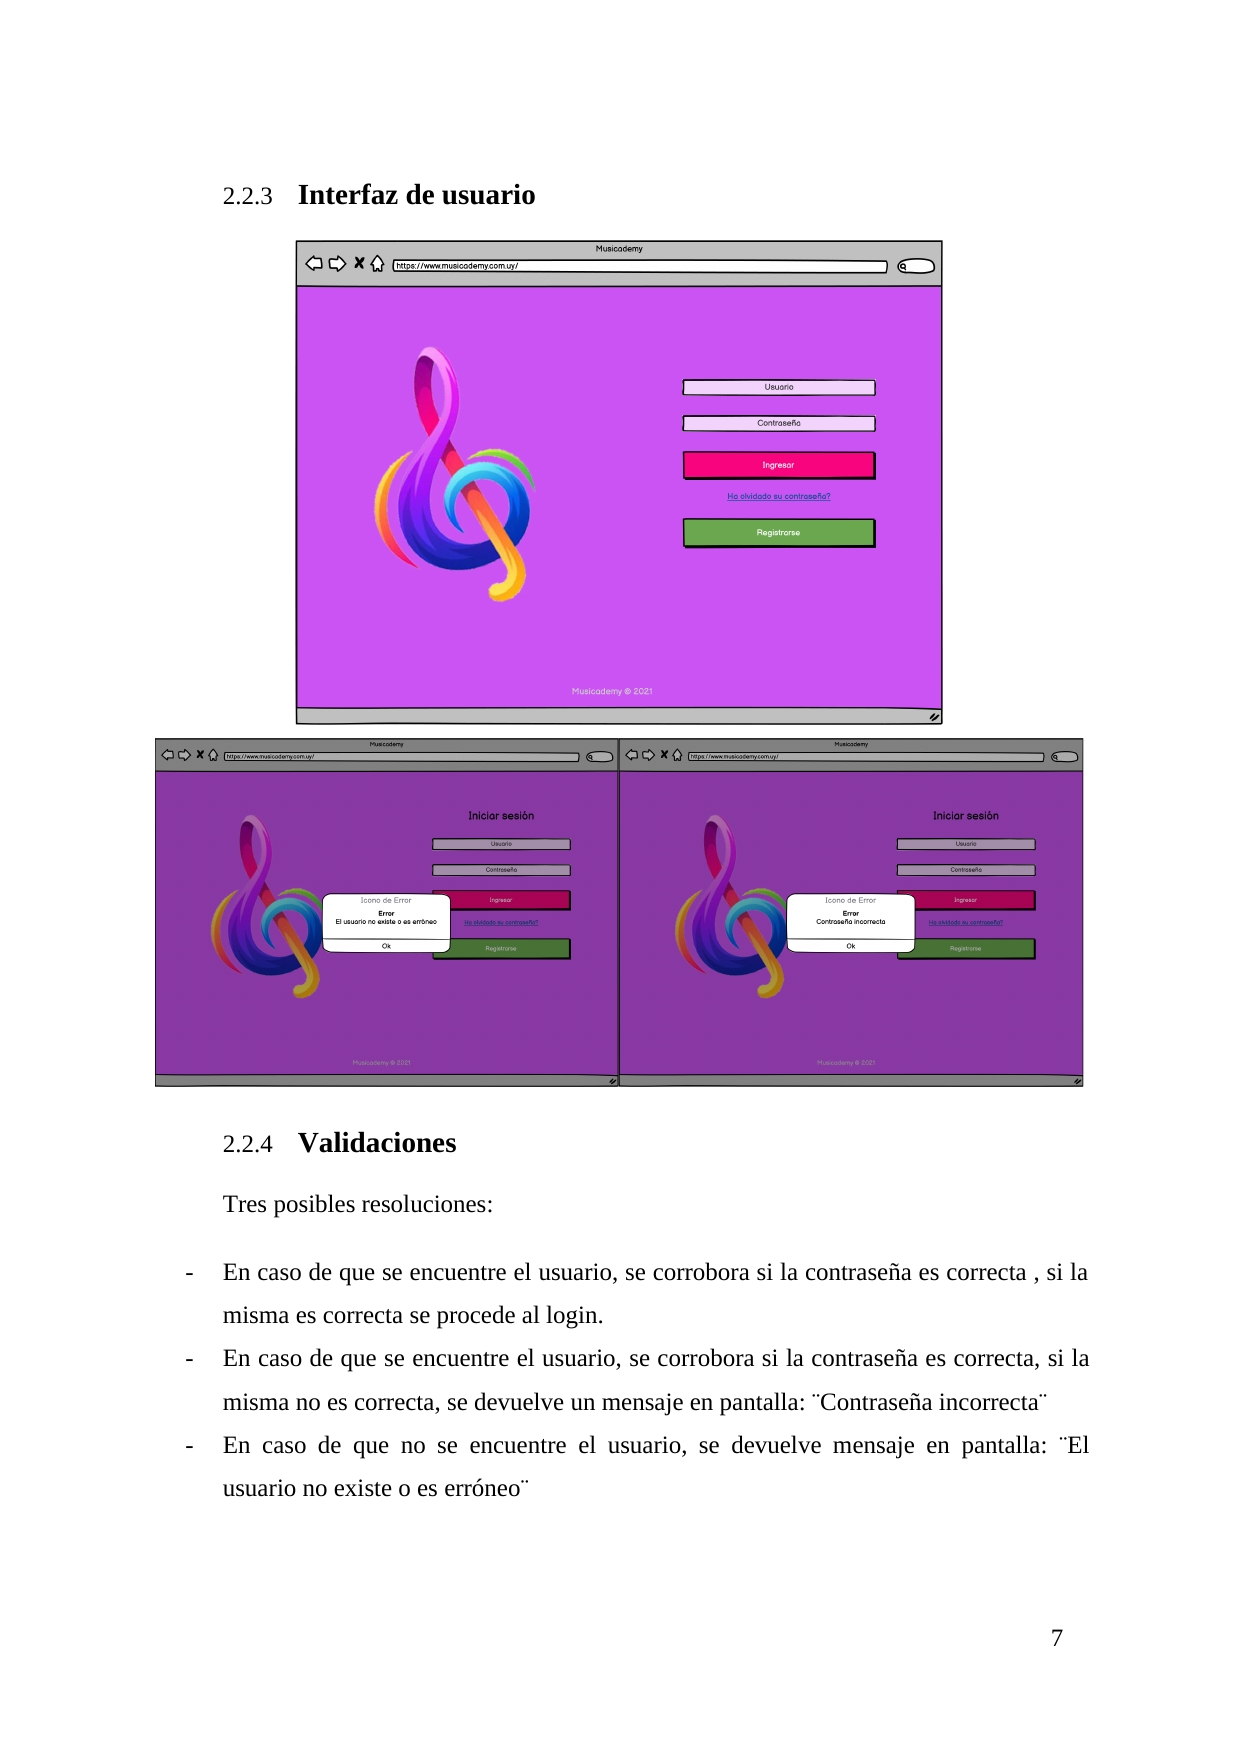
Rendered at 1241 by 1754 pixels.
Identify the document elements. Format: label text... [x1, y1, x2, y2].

list En caso de que se encuentre el usuario, se corrobora si la contraseña es correcta, si la misma no es correcta, se devuelve un mensaje en pantalla: ¨Contraseña incorrecta¨ [185, 1343, 1091, 1415]
list Interfaz de usuario [223, 177, 1091, 211]
list En caso de que se encuentre el usuario, se corrobora si la contraseña es correcta , si la misma es correcta se procede al login. [185, 1257, 1091, 1329]
list Validaciones [223, 1126, 1091, 1159]
picture [295, 240, 943, 725]
list En caso de que no se encuentre el usuario, se devuelve mensaje en pantalla: ¨El usuario no existe o es erróneo¨ [185, 1430, 1091, 1502]
text Tres posibles resoluciones: [223, 1189, 1091, 1218]
picture [155, 738, 1084, 1087]
